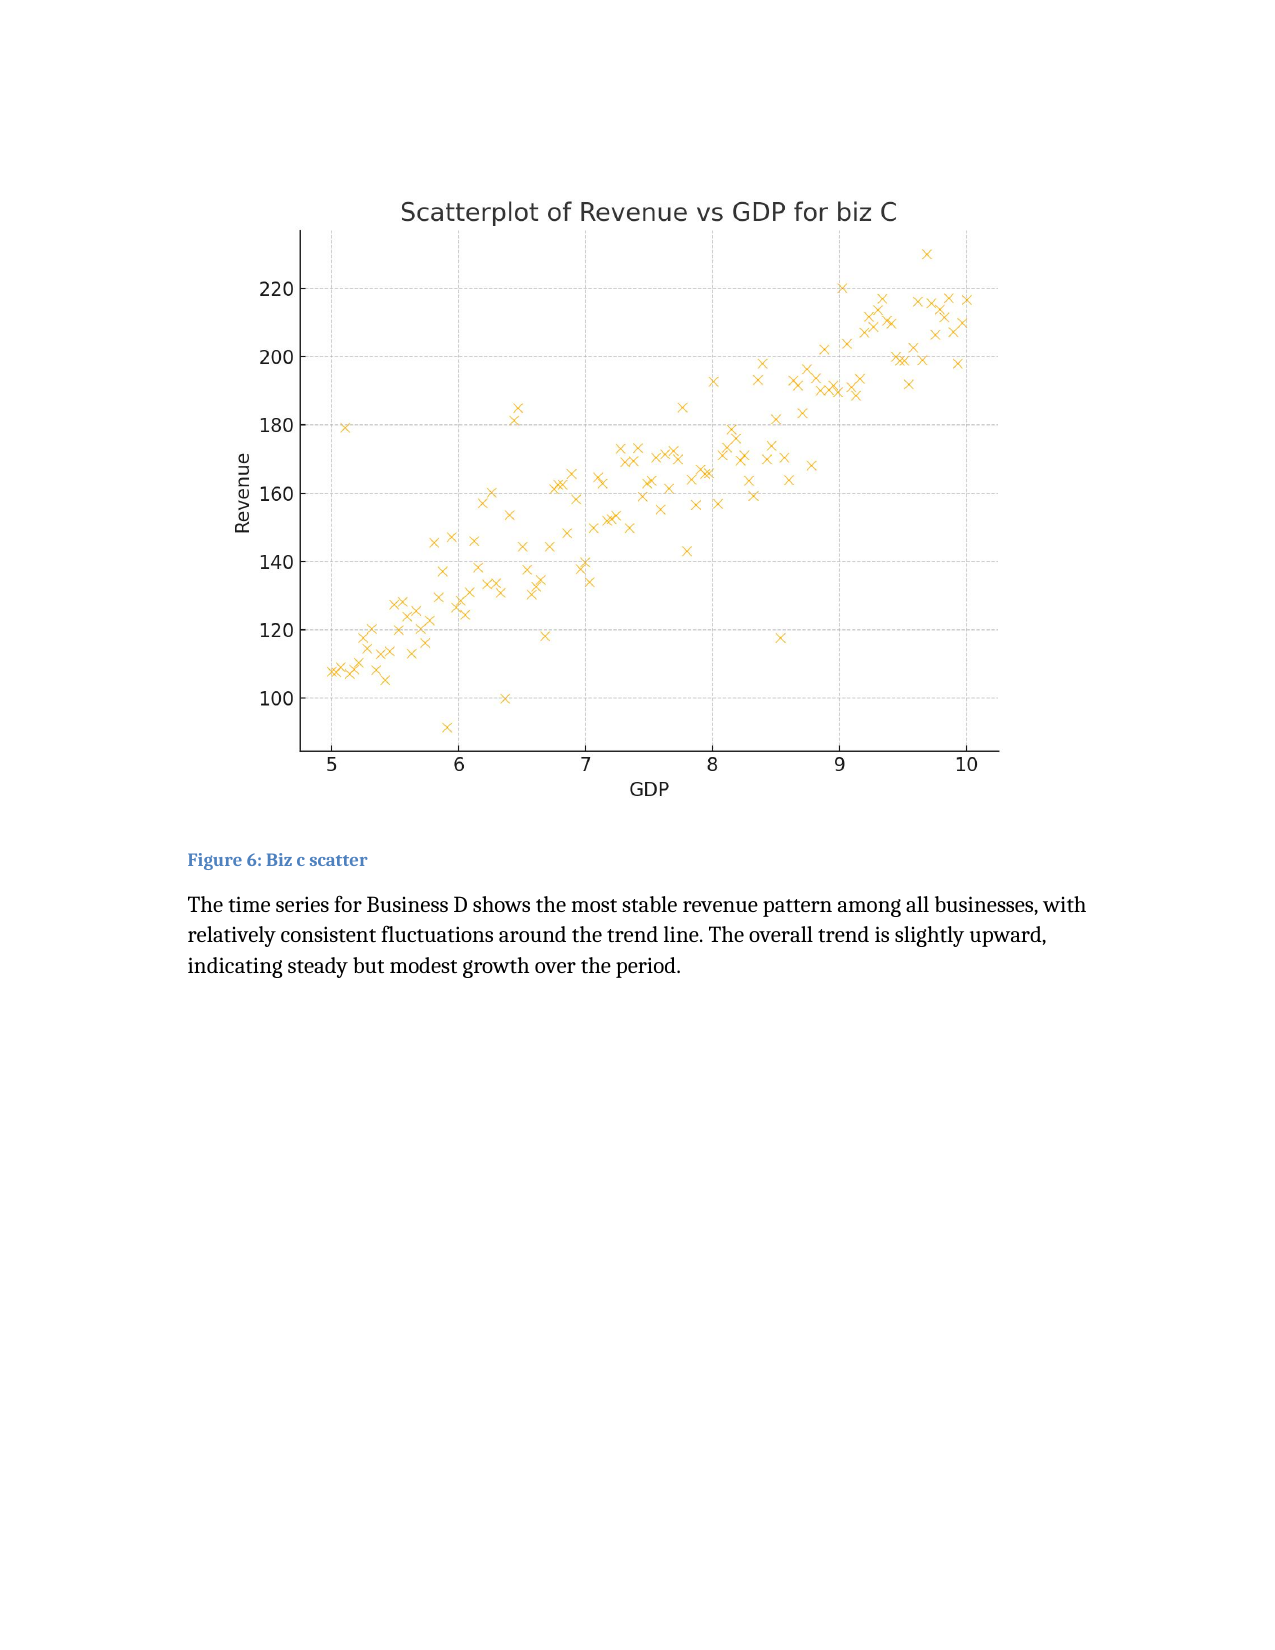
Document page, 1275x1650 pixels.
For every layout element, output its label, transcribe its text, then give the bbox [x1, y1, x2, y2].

text Figure 6: Biz c scatter [187, 850, 1087, 871]
picture [187, 150, 1088, 825]
text The time series for Business D shows the most stable revenue pattern among all businesses, with relatively consistent fluctuations around the trend line. The overall trend is slightly upward, indicating steady but modest growth over the period. [187, 892, 1087, 979]
